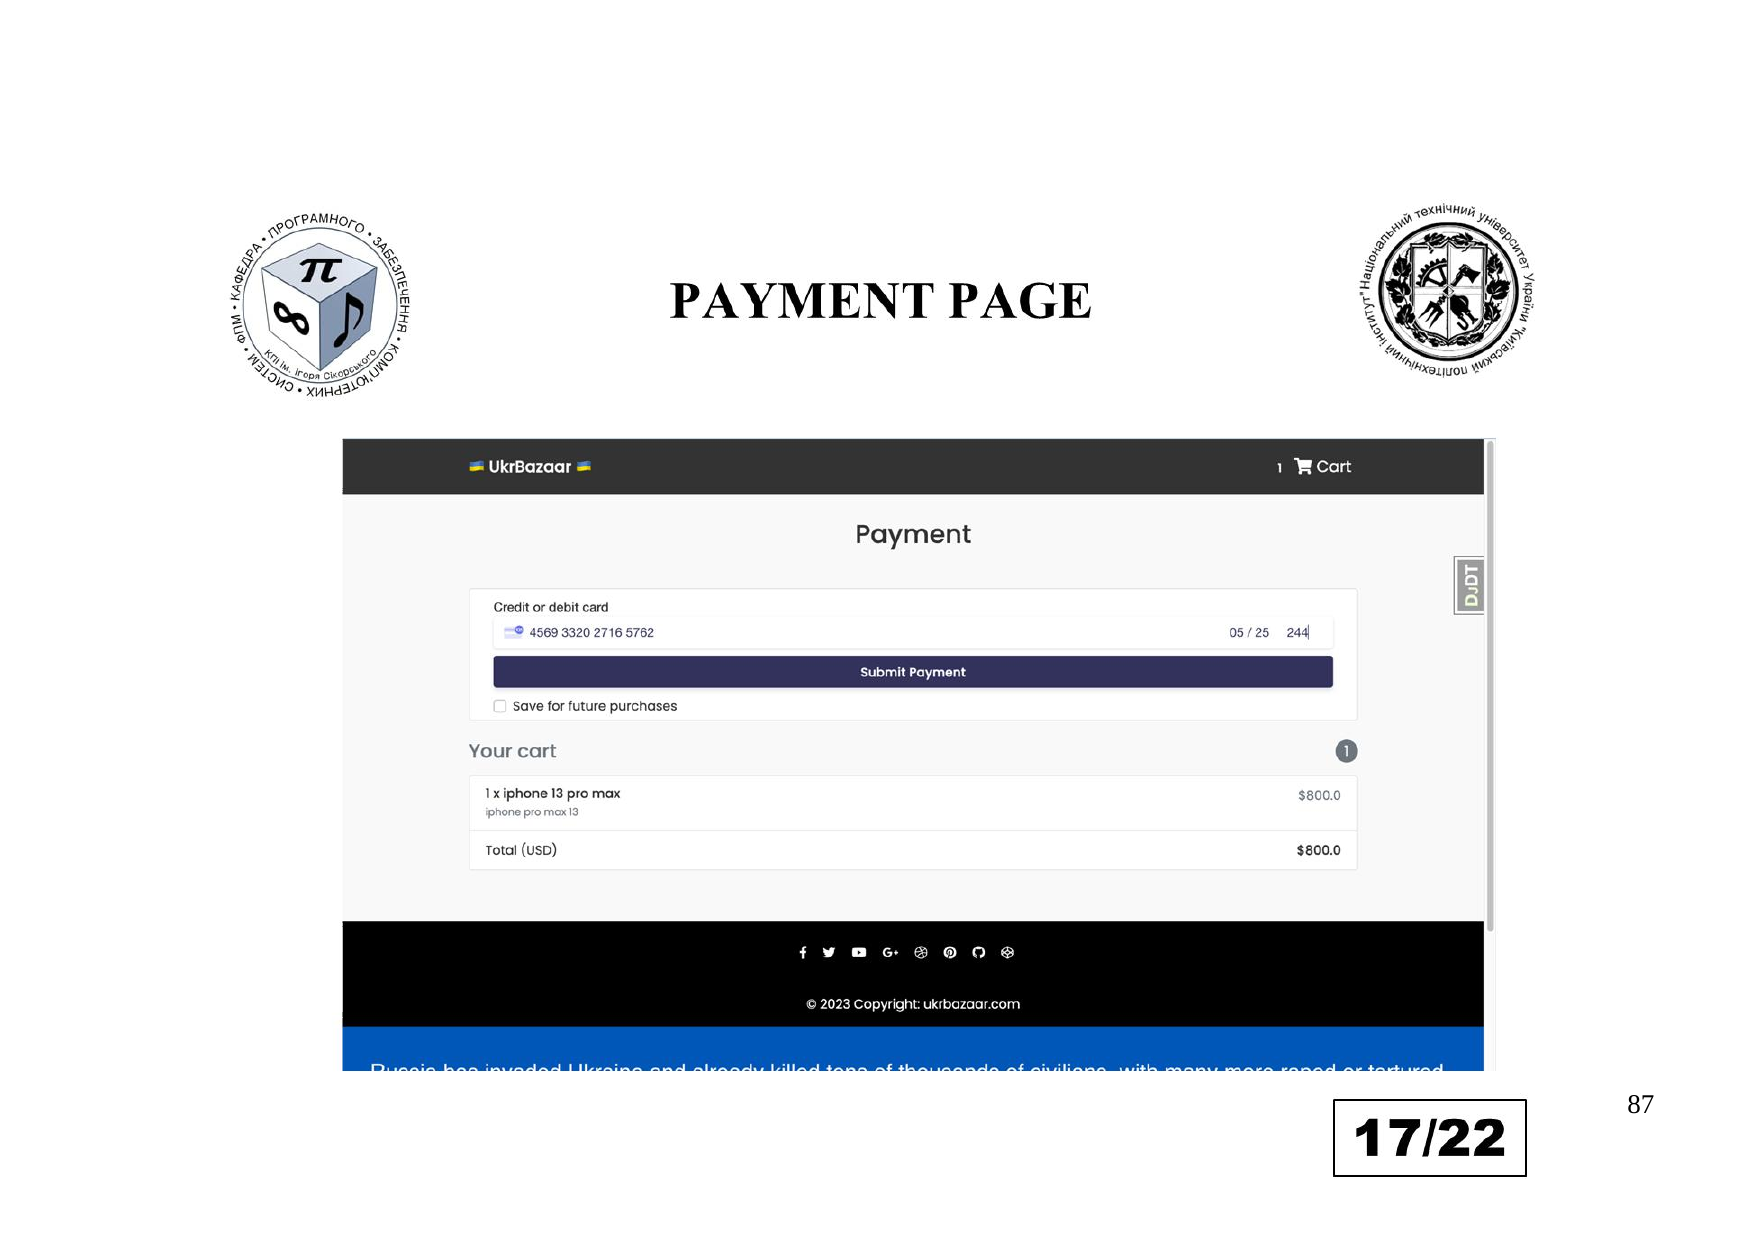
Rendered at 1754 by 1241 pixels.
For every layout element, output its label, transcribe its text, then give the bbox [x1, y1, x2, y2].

picture [216, 177, 1538, 1201]
text 87 [1627, 1088, 1654, 1119]
